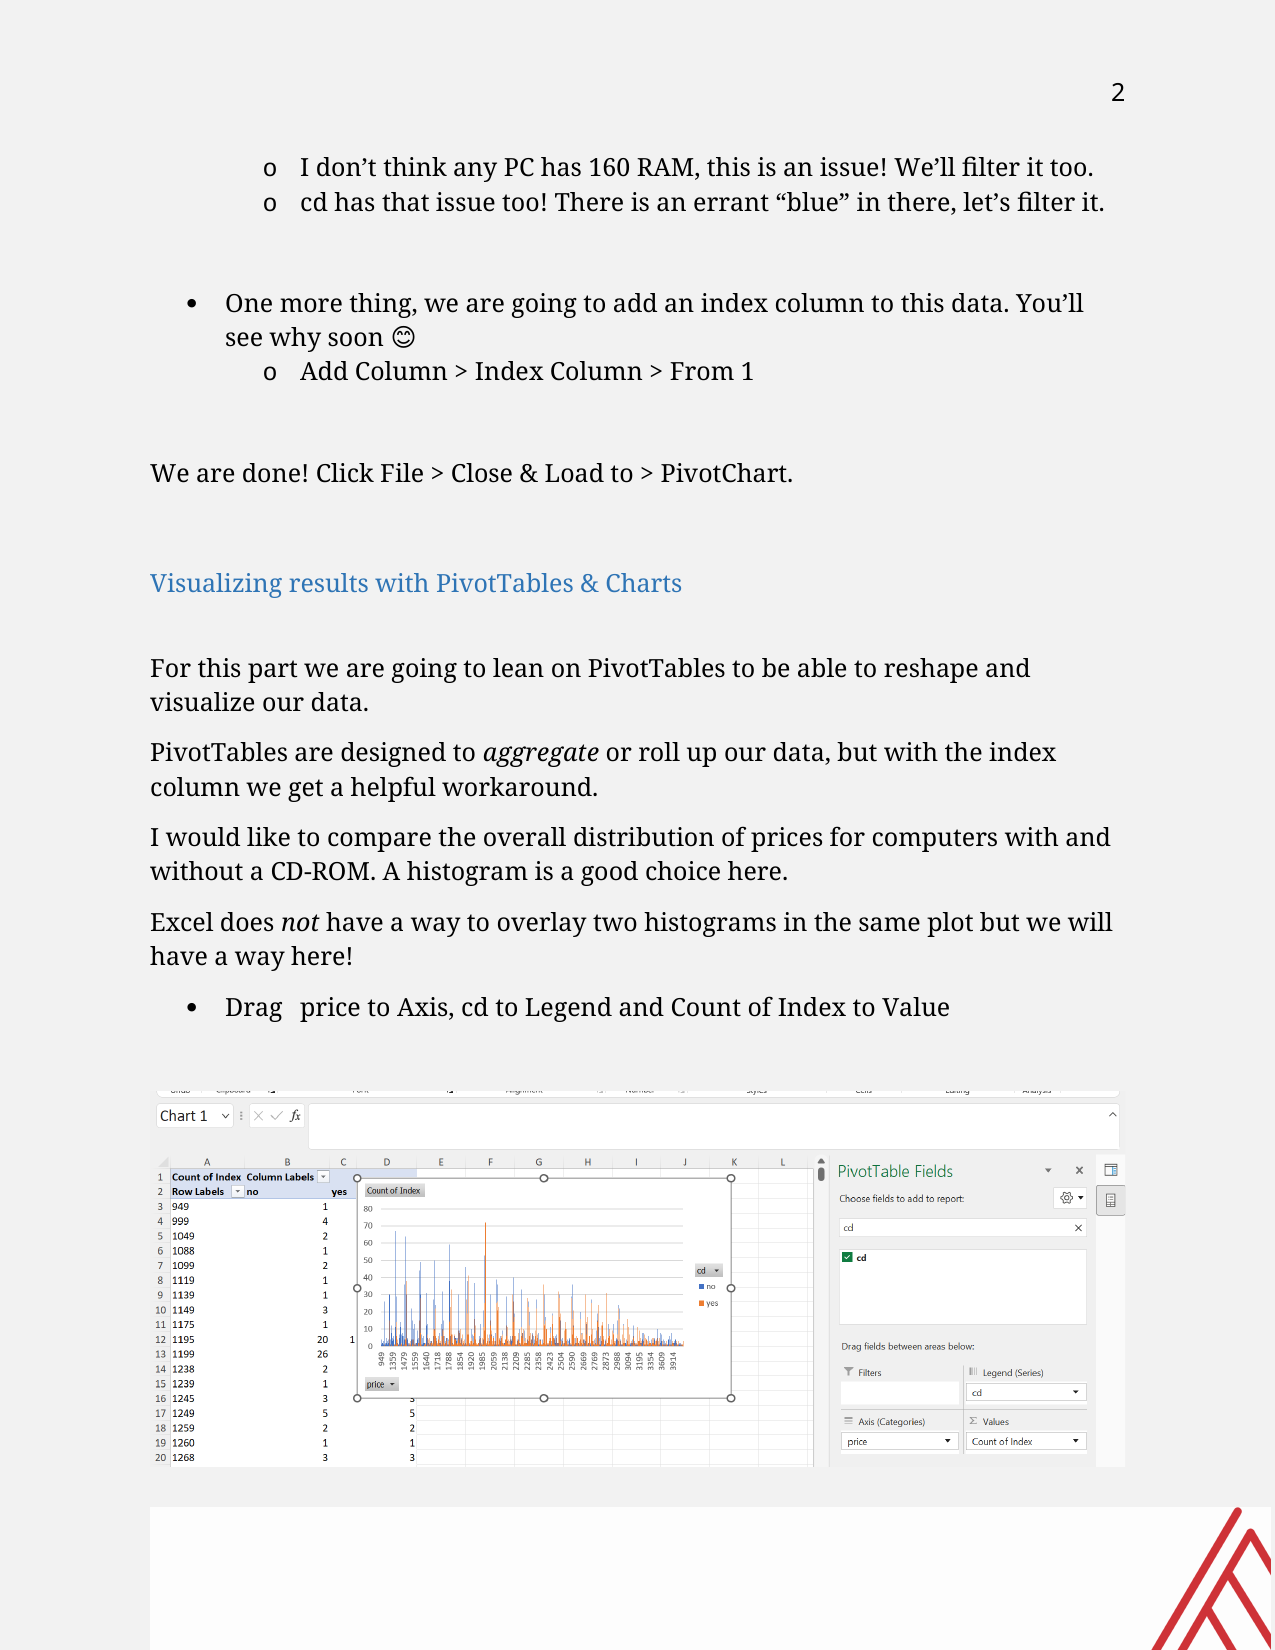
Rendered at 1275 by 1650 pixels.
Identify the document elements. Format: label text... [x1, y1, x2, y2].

list One more thing, we are going to add an index column to this data. You’ll see why soon [187, 286, 1125, 354]
text For this part we are going to lean on PivotTables to be able to reshape and visualize our data. [150, 650, 1125, 718]
list I don’t think any PC has 160 RAM, this is an issue! We’ll filter it too. [262, 150, 1125, 184]
picture [150, 1507, 1271, 1650]
list Drag price to Axis, cd to Legend and Count of Index to Value [187, 989, 1125, 1023]
list cd has that issue too! There is an errant “blue” in there, let’s filter it. [262, 184, 1125, 218]
text PivotTables are designed to aggregate or roll up our data, but with the index column we get a helpful workaround. [150, 735, 1125, 803]
subtitle Visualizing results with PivotTables & Charts [150, 566, 1125, 599]
text Excel does not have a way to overlay two histograms in the same plot but we will have a way here! [150, 905, 1125, 973]
text We are done! Click File > Close & Load to > PivotChart. [150, 456, 1125, 490]
picture [150, 1091, 1125, 1467]
text I would like to compare the overall distribution of prices for computers with and without a CD-ROM. A histogram is a good choice here. [150, 820, 1125, 888]
list Add Column > Index Column > From 1 [262, 354, 1125, 388]
